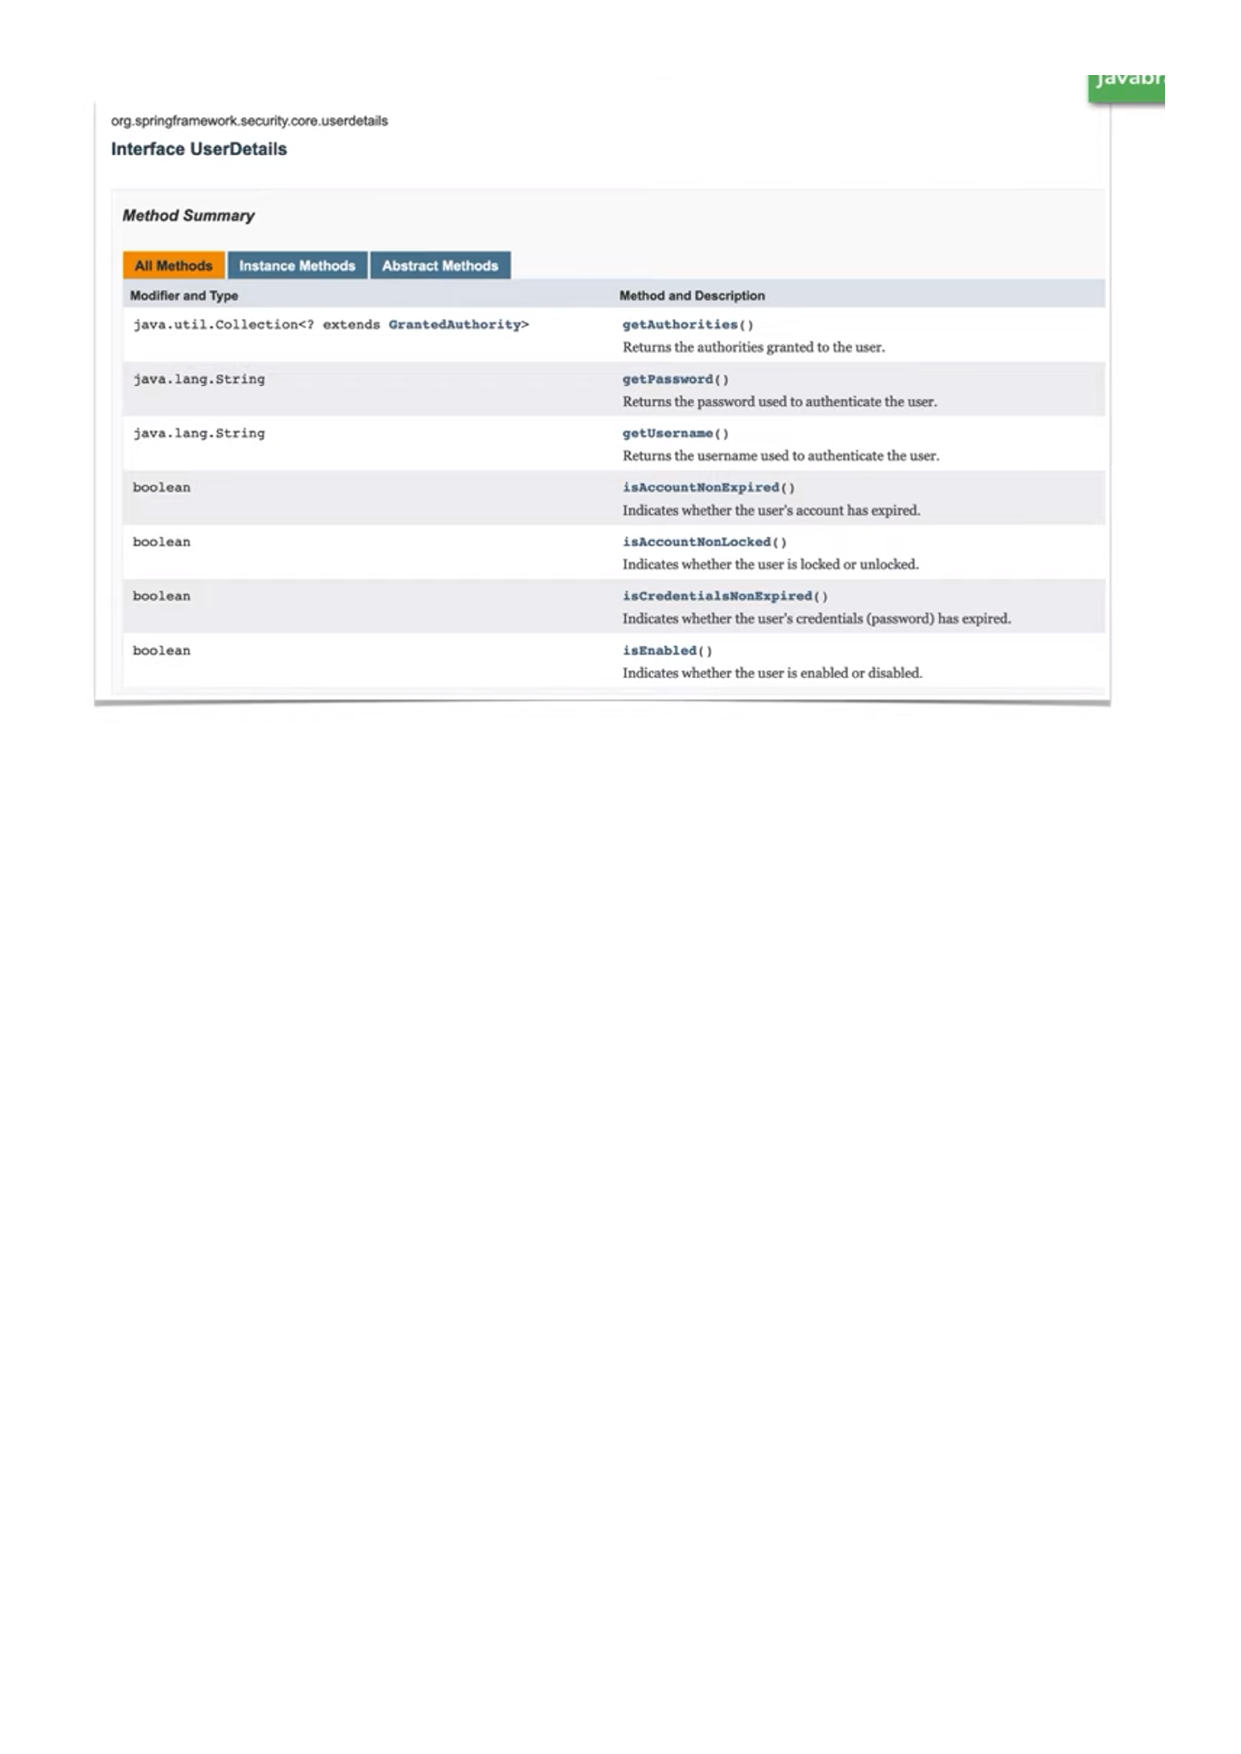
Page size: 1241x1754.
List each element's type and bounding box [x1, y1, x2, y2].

picture [75, 75, 1166, 727]
